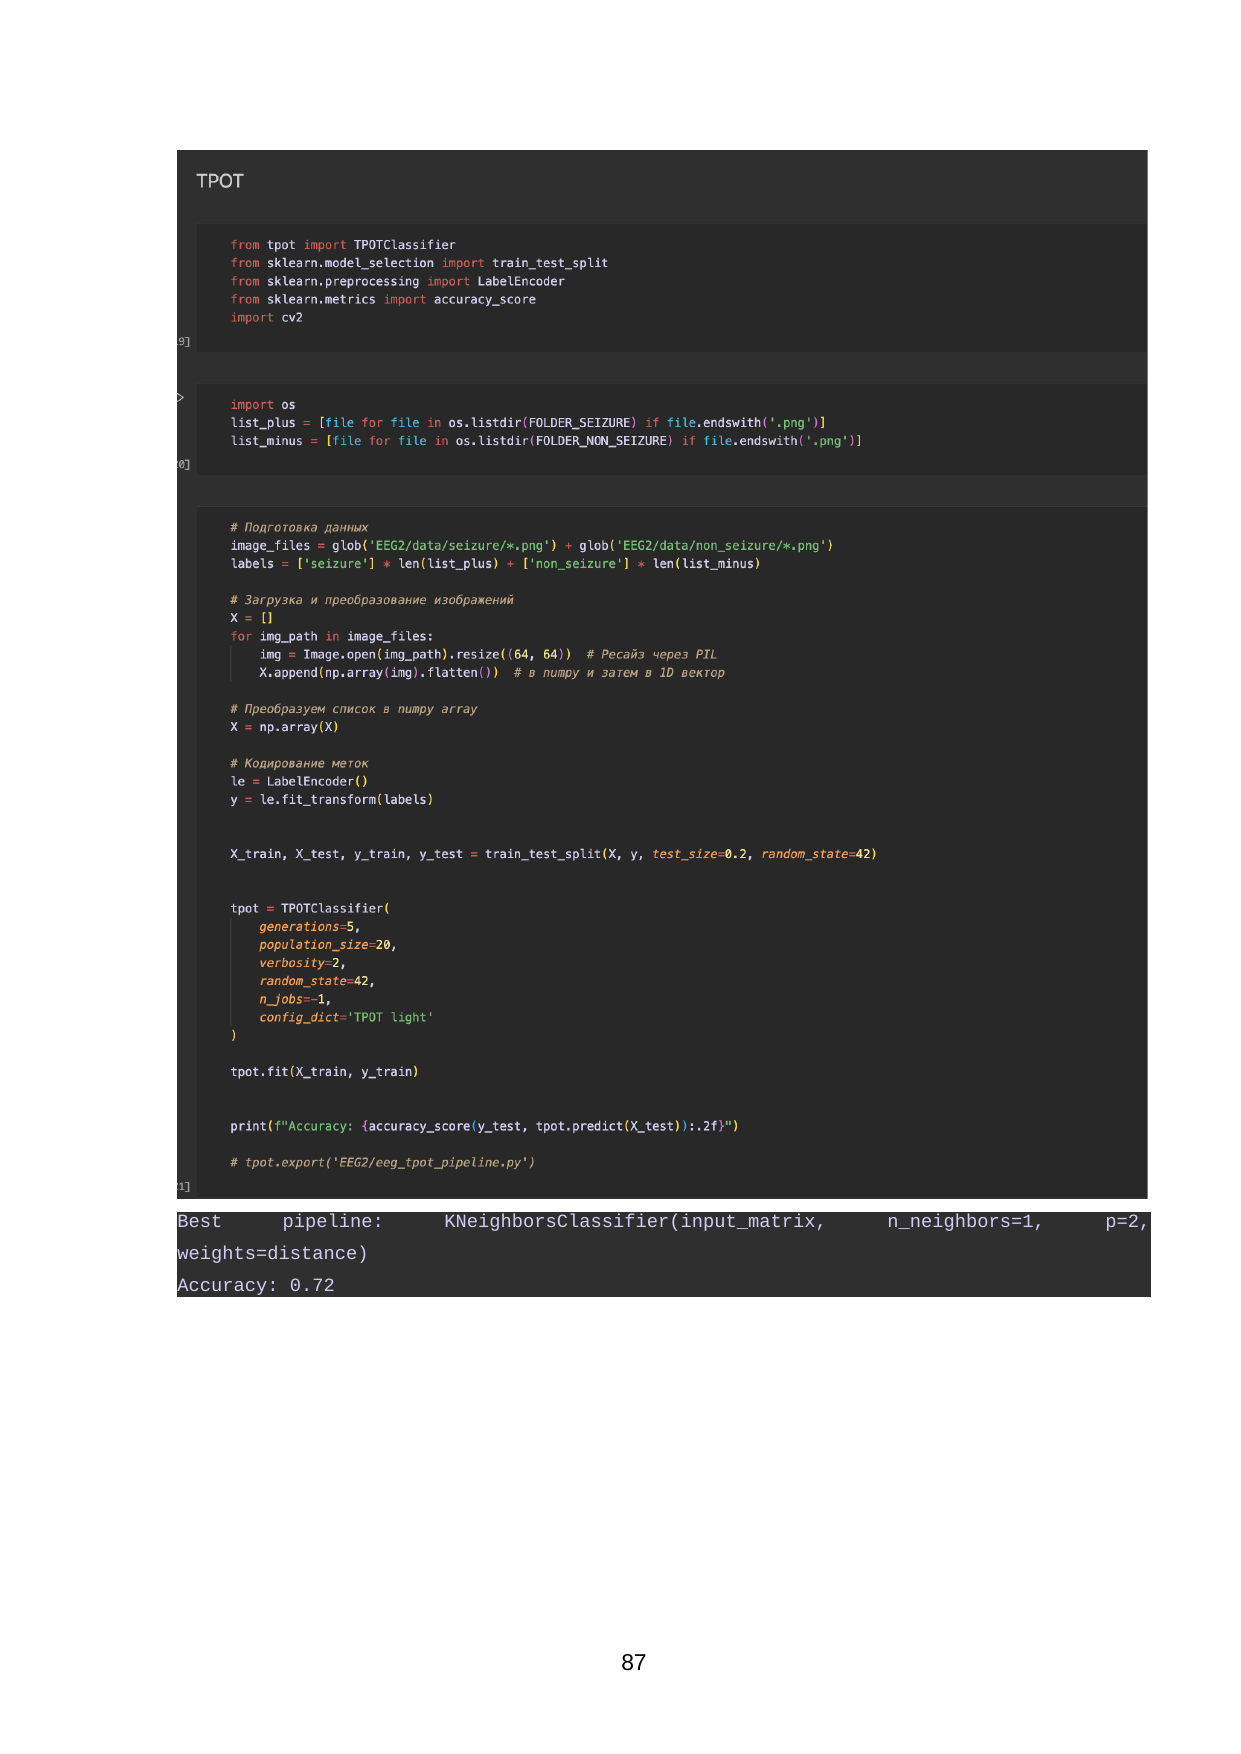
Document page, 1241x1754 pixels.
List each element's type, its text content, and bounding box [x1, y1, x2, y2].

picture [177, 150, 1148, 1199]
text Best pipeline: KNeighborsClassifier(input_matrix, n_neighbors=1, p=2, weights=distance) [177, 1212, 1151, 1265]
text Accuracy: 0.72 [177, 1275, 1151, 1297]
